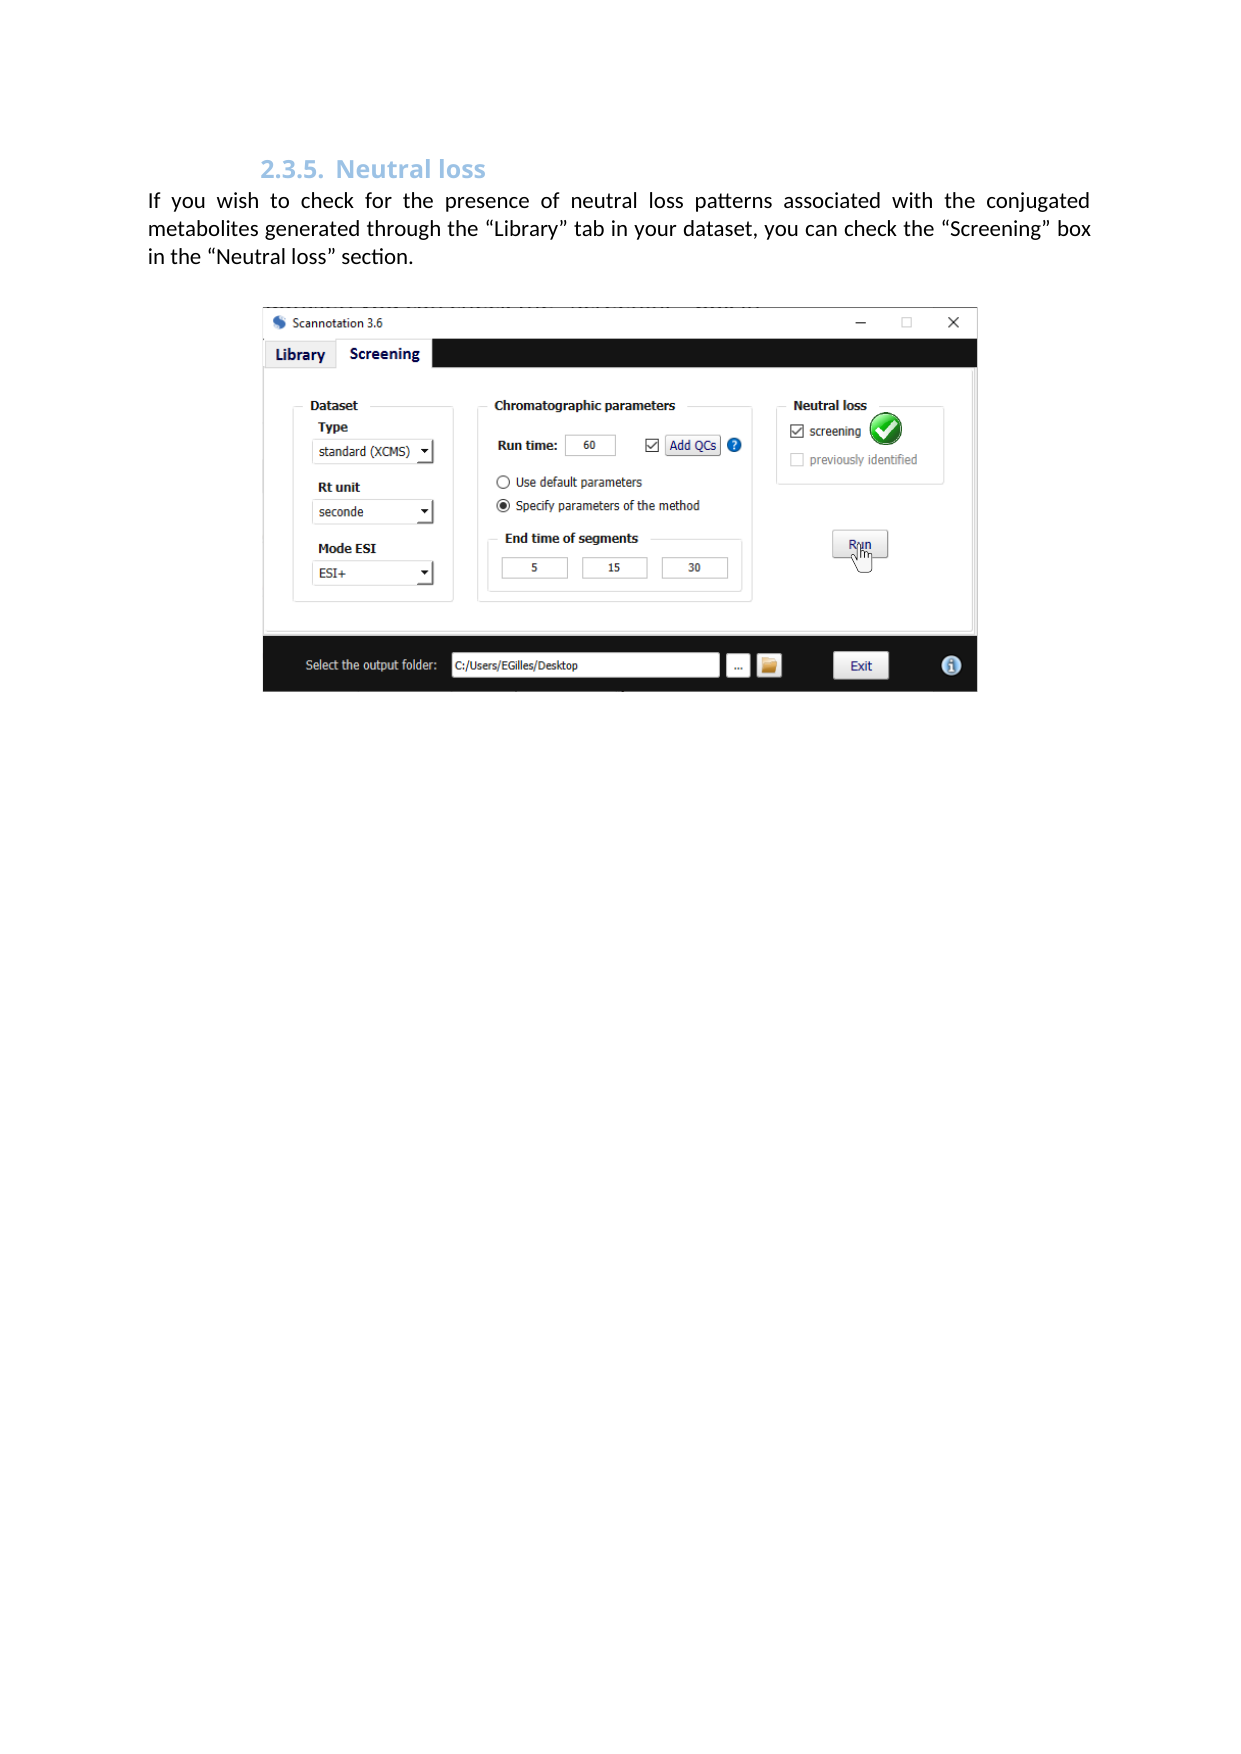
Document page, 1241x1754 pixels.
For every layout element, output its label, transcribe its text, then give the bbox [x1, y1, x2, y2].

subtitle Neutral loss [260, 152, 1093, 186]
text If you wish to check for the presence of neutral loss patterns associated with the conjugated metabolites generated through the “Library” tab in your dataset, you can check the “Screening” box in the “Neutral loss” section. [148, 186, 1093, 270]
picture [262, 307, 978, 692]
